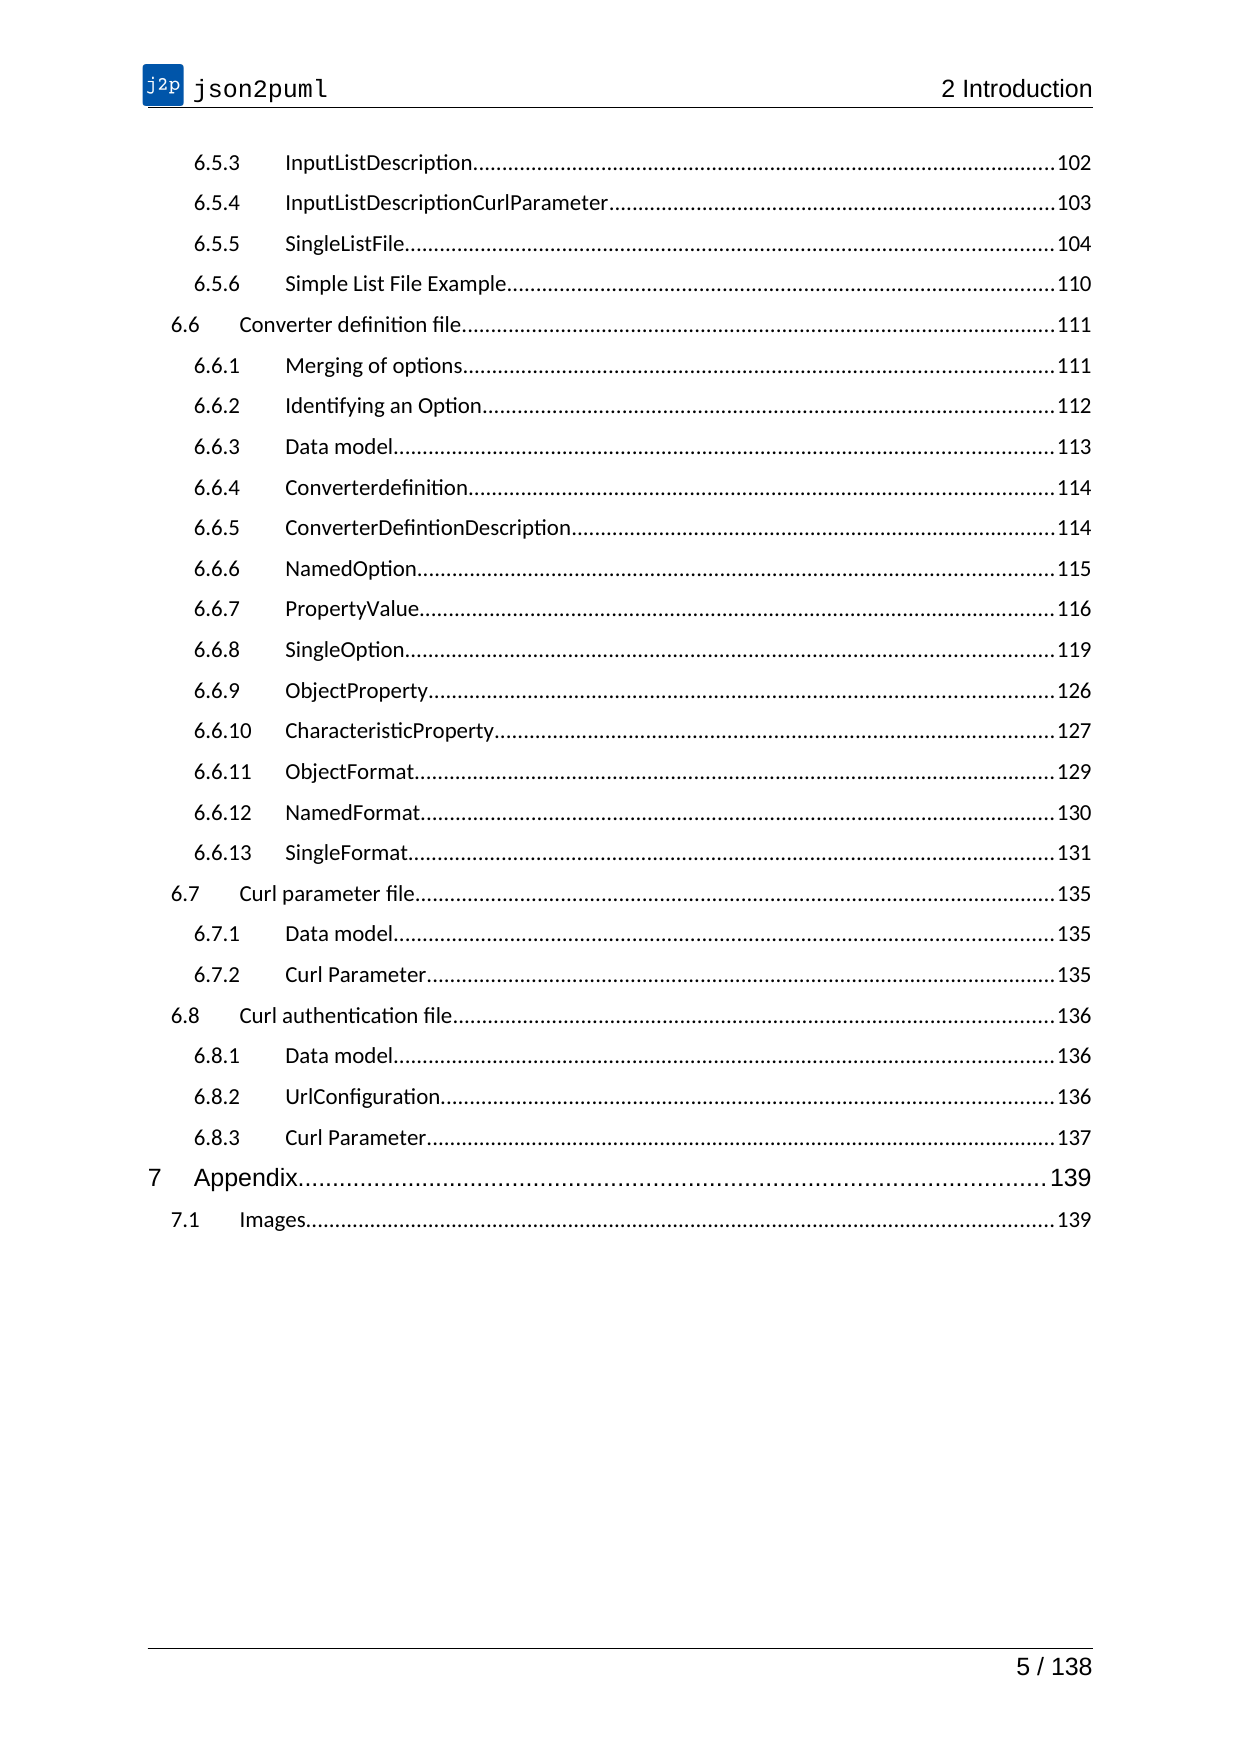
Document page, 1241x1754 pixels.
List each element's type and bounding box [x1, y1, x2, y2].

picture [142, 64, 184, 106]
